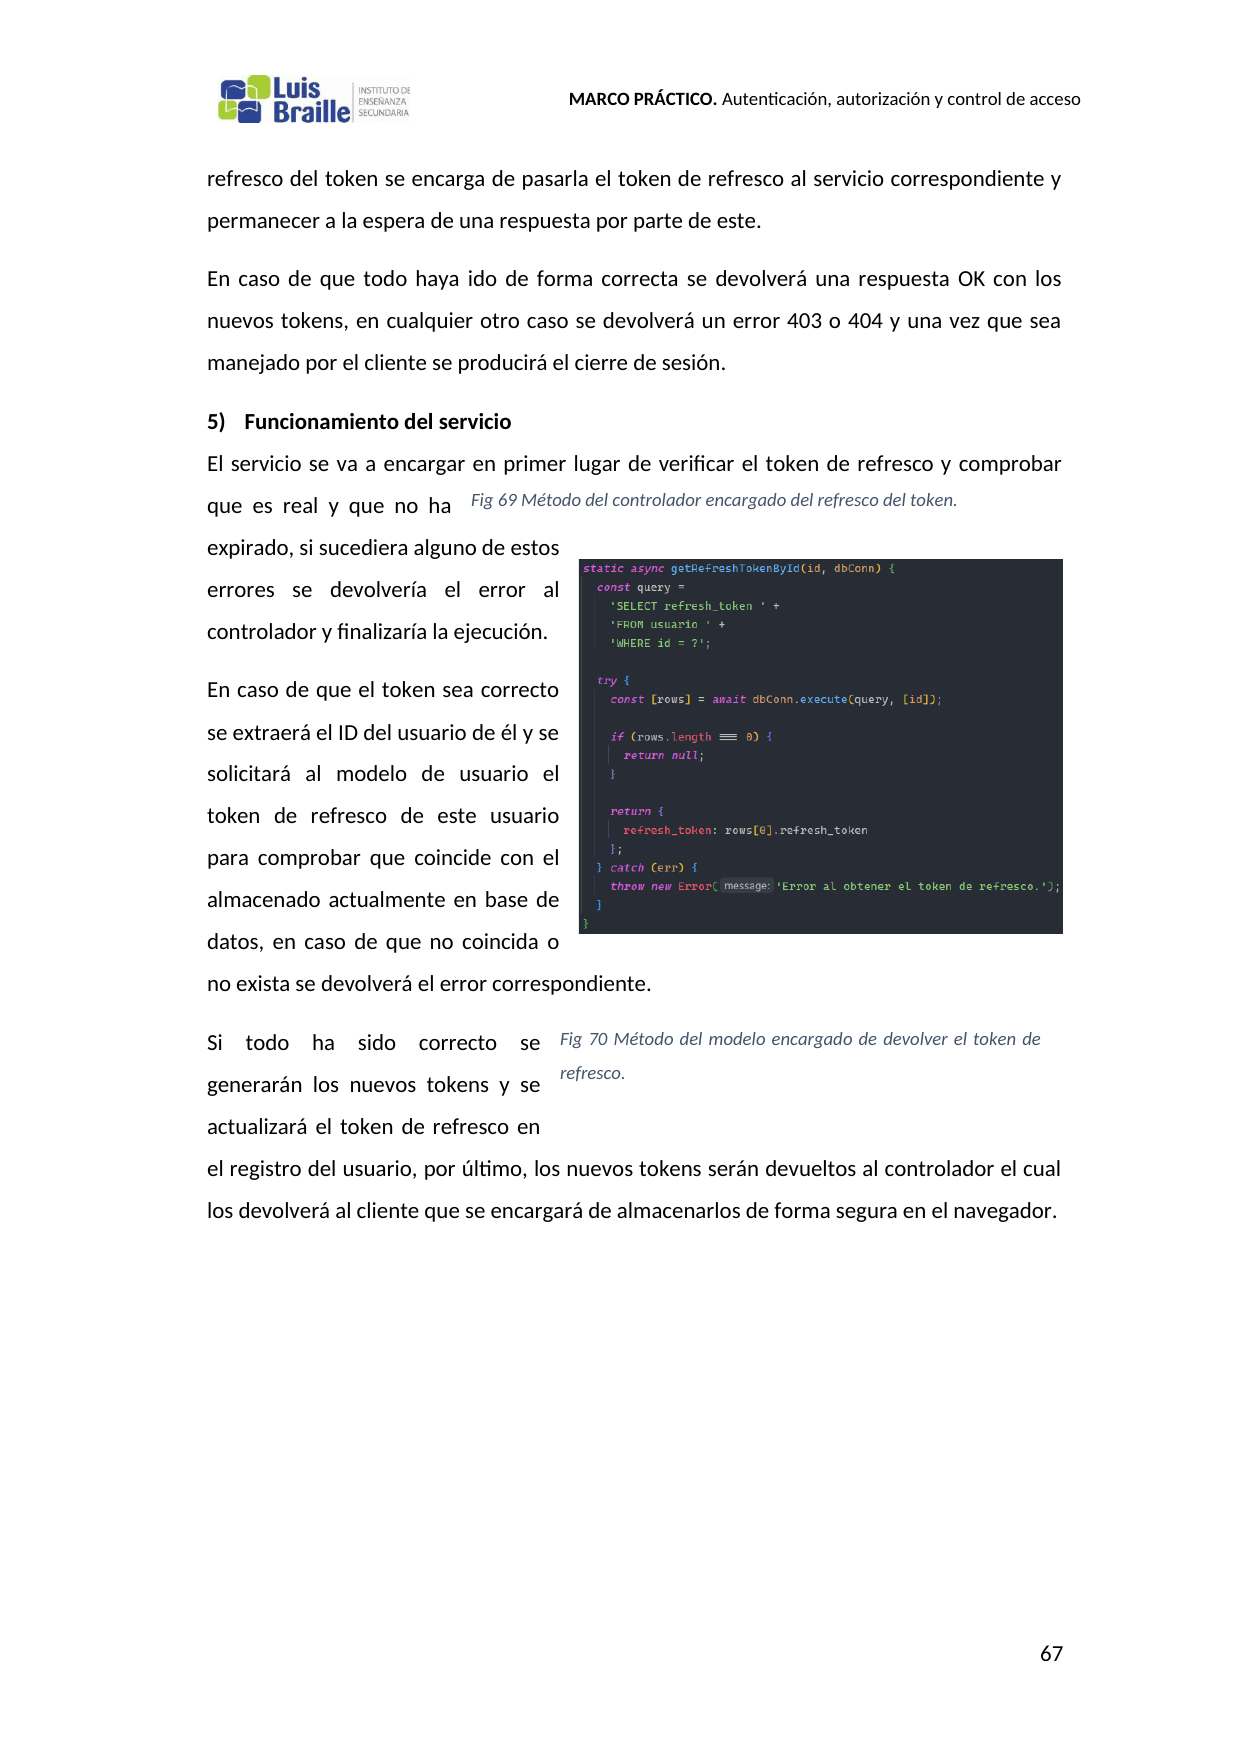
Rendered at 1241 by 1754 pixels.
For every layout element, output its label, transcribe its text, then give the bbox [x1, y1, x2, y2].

text En caso de que todo haya ido de forma correcta se devolverá una respuesta OK con los nuevos tokens, en cualquier otro caso se devolverá un error 403 o 404 y una vez que sea manejado por el cliente se producirá el cierre de sesión. [207, 264, 1063, 376]
list Funcionamiento del servicio [207, 407, 1063, 435]
text El servicio se va a encargar en primer lugar de verificar el token de refresco y comprobar que es real y que no ha expirado, si sucediera alguno de estos errores se devolvería el error al controlador y finalizaría la ejecución. [207, 449, 1063, 645]
text Si todo ha sido correcto se generarán los nuevos tokens y se actualizará el token de refresco en el registro del usuario, por último, los nuevos tokens serán devueltos al controlador el cual los devolverá al cliente que se encargará de almacenarlos de forma segura en el navegador. [207, 1028, 1063, 1224]
picture [578, 559, 1063, 934]
text En caso de que el token sea correcto se extraerá el ID del usuario de él y se solicitará al modelo de usuario el token de refresco de este usuario para comprobar que coincide con el almacenado actualmente en base de datos, en caso de que no coincida o no exista se devolverá el error correspondiente. [207, 676, 1063, 997]
